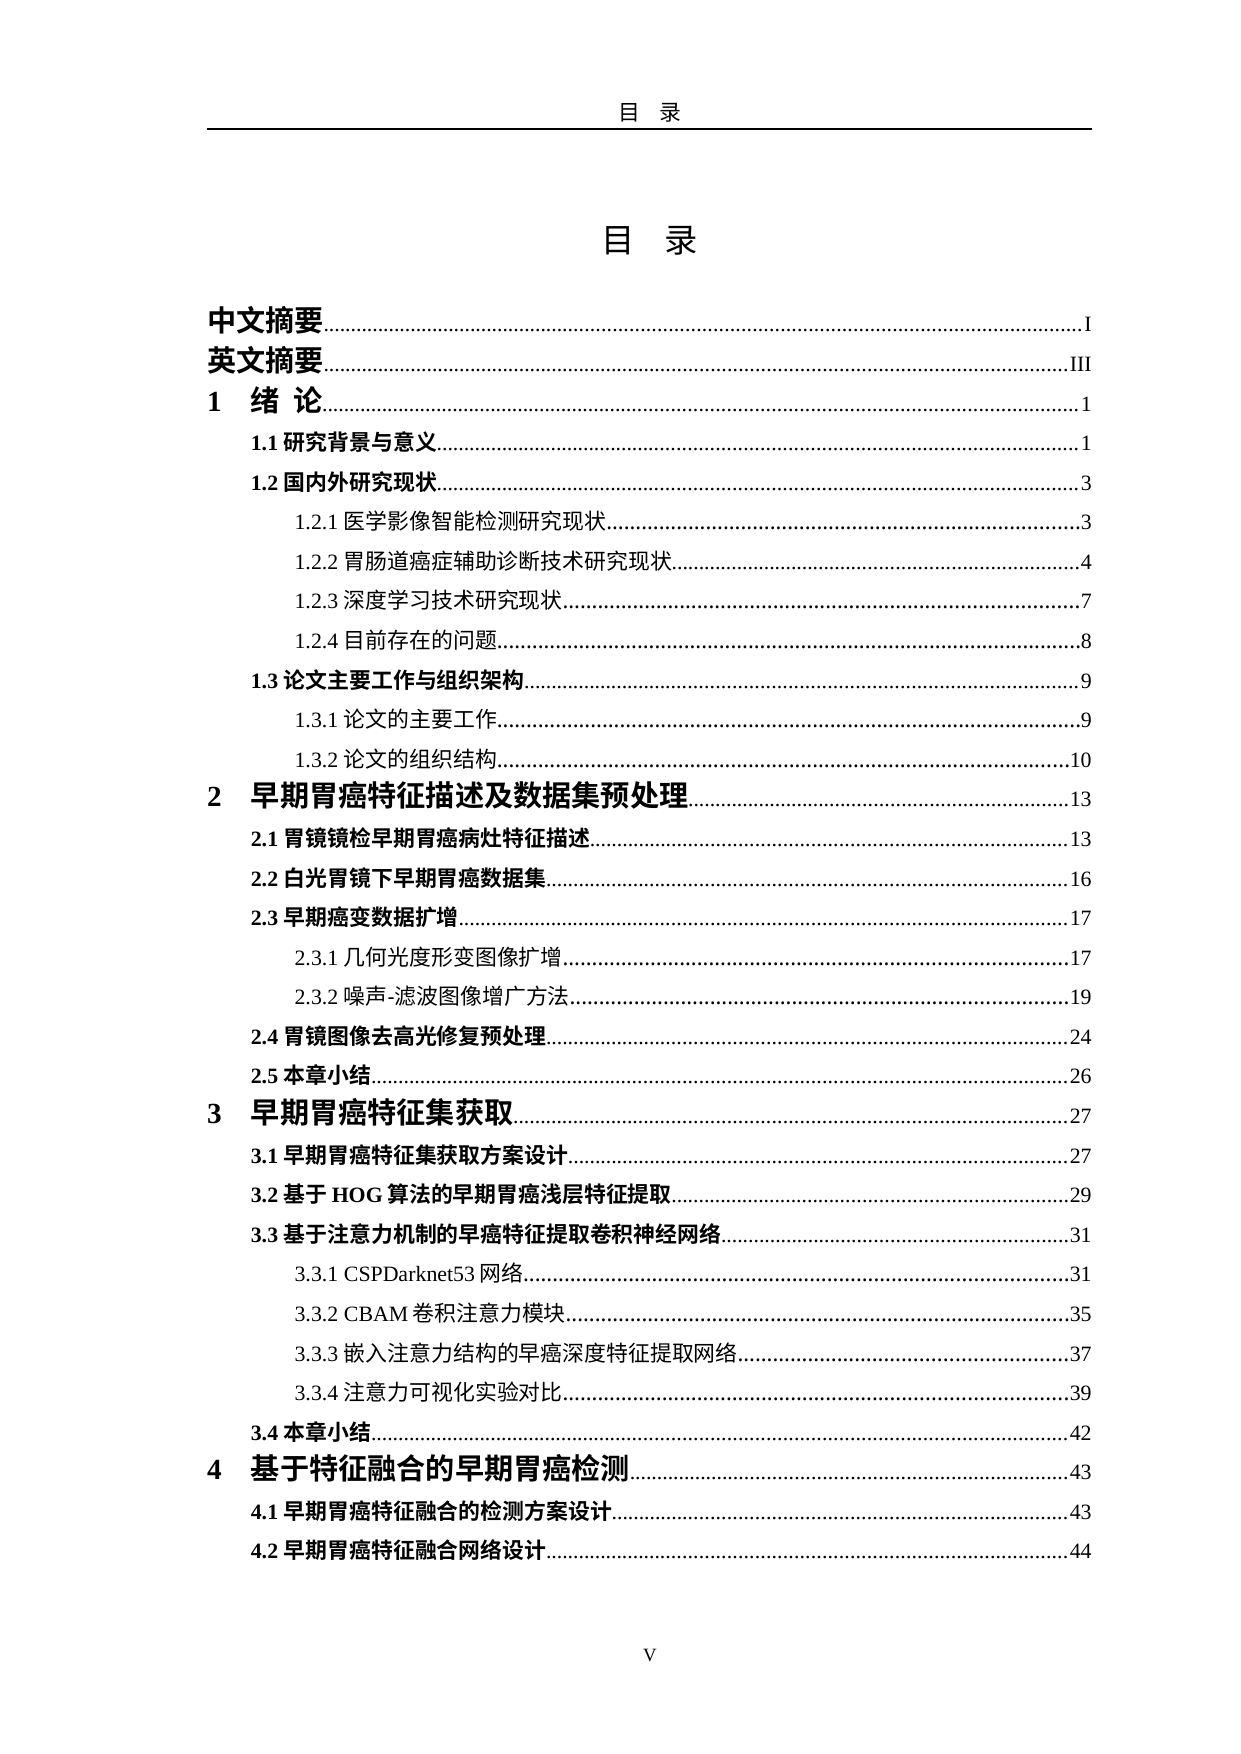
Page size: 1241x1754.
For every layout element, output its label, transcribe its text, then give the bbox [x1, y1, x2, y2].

text 中文摘要 I [207, 300, 1092, 340]
text 2.3.1 几何光度形变图像扩增 17 [294, 933, 1092, 973]
text 1.2.3 深度学习技术研究现状 7 [294, 577, 1092, 617]
text 英文摘要 III [207, 340, 1092, 379]
text 3.3.2 CBAM卷积注意力模块 35 [294, 1290, 1092, 1329]
text 3.2 基于HOG算法的早期胃癌浅层特征提取 29 [251, 1171, 1092, 1211]
text 1 绪 论 1 [207, 379, 1092, 419]
text 1.2.1 医学影像智能检测研究现状 3 [294, 498, 1092, 538]
text 4 基于特征融合的早期胃癌检测 43 [207, 1448, 1092, 1488]
text 3.3 基于注意力机制的早癌特征提取卷积神经网络 31 [251, 1211, 1092, 1250]
text 2.4 胃镜图像去高光修复预处理 24 [251, 1013, 1092, 1052]
text 2 早期胃癌特征描述及数据集预处理 13 [207, 775, 1092, 815]
text 1.3.1 论文的主要工作 9 [294, 696, 1092, 736]
text 1.2.4 目前存在的问题 8 [294, 617, 1092, 656]
text 4.1 早期胃癌特征融合的检测方案设计 43 [251, 1488, 1092, 1527]
text 2.3 早期癌变数据扩增 17 [251, 894, 1092, 933]
text 3.4 本章小结 42 [251, 1408, 1092, 1448]
text 1.2.2 胃肠道癌症辅助诊断技术研究现状 4 [294, 538, 1092, 577]
text 2.2 白光胃镜下早期胃癌数据集 16 [251, 854, 1092, 894]
text 2.5 本章小结 26 [251, 1052, 1092, 1092]
text 1.3 论文主要工作与组织架构 9 [251, 656, 1092, 696]
text 目 录 [207, 219, 1092, 261]
text 3.3.1 CSPDarknet53网络 31 [294, 1250, 1092, 1290]
text 3.3.4 注意力可视化实验对比 39 [294, 1369, 1092, 1408]
text 1.3.2 论文的组织结构 10 [294, 736, 1092, 775]
text 4.2 早期胃癌特征融合网络设计 44 [251, 1527, 1092, 1567]
text 3.1 早期胃癌特征集获取方案设计 27 [251, 1131, 1092, 1171]
text 2.1 胃镜镜检早期胃癌病灶特征描述 13 [251, 815, 1092, 854]
text 3 早期胃癌特征集获取 27 [207, 1092, 1092, 1131]
text 3.3.3 嵌入注意力结构的早癌深度特征提取网络 37 [294, 1329, 1092, 1369]
text 1.2 国内外研究现状 3 [251, 458, 1092, 498]
text 1.1 研究背景与意义 1 [251, 419, 1092, 458]
text 2.3.2 噪声-滤波图像增广方法 19 [294, 973, 1092, 1013]
